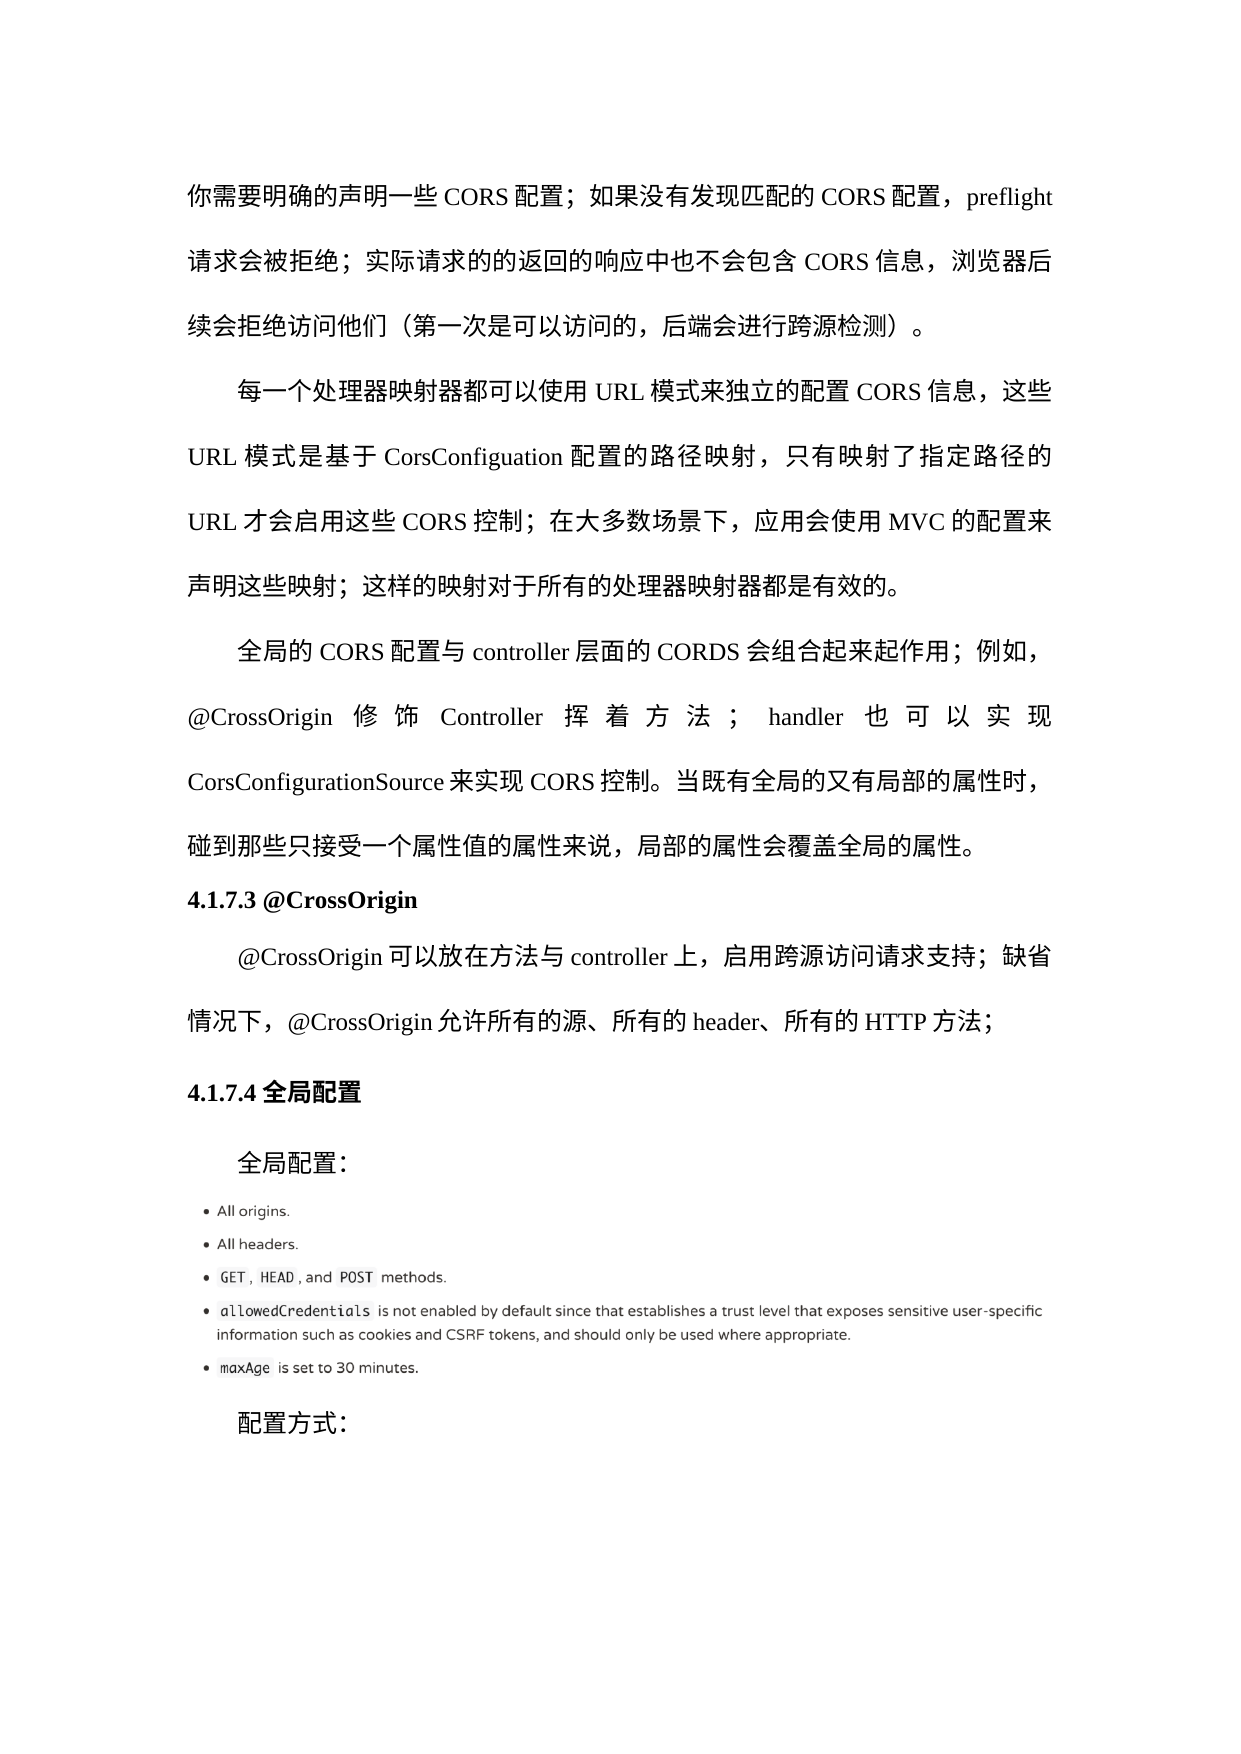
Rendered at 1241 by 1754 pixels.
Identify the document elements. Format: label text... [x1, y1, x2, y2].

subtitle 4.1.7.3 @CrossOrigin [187, 883, 1053, 916]
subtitle 4.1.7.4 全局配置 [187, 1058, 1053, 1123]
text 全局配置： [187, 1129, 1053, 1194]
text 全局的CORS配置与controller层面的CORDS会组合起来起作用；例如，@CrossOrigin修饰Controller挥着方法；handler也可以实现CorsConfigurationSource来实现CORS控制。当既有全局的又有局部的属性时，碰到那些只接受一个属性值的属性来说，局部的属性会覆盖全局的属性。 [187, 617, 1053, 877]
text @CrossOrigin可以放在方法与controller上，启用跨源访问请求支持；缺省情况下，@CrossOrigin允许所有的源、所有的header、所有的HTTP方法； [187, 922, 1053, 1052]
text 每一个处理器映射器都可以使用URL模式来独立的配置CORS信息，这些URL模式是基于CorsConfiguation配置的路径映射，只有映射了指定路径的URL才会启用这些CORS控制；在大多数场景下，应用会使用MVC的配置来声明这些映射；这样的映射对于所有的处理器映射器都是有效的。 [187, 357, 1053, 617]
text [187, 162, 1053, 357]
text 配置方式： [187, 1389, 1053, 1454]
picture [187, 1194, 1053, 1384]
